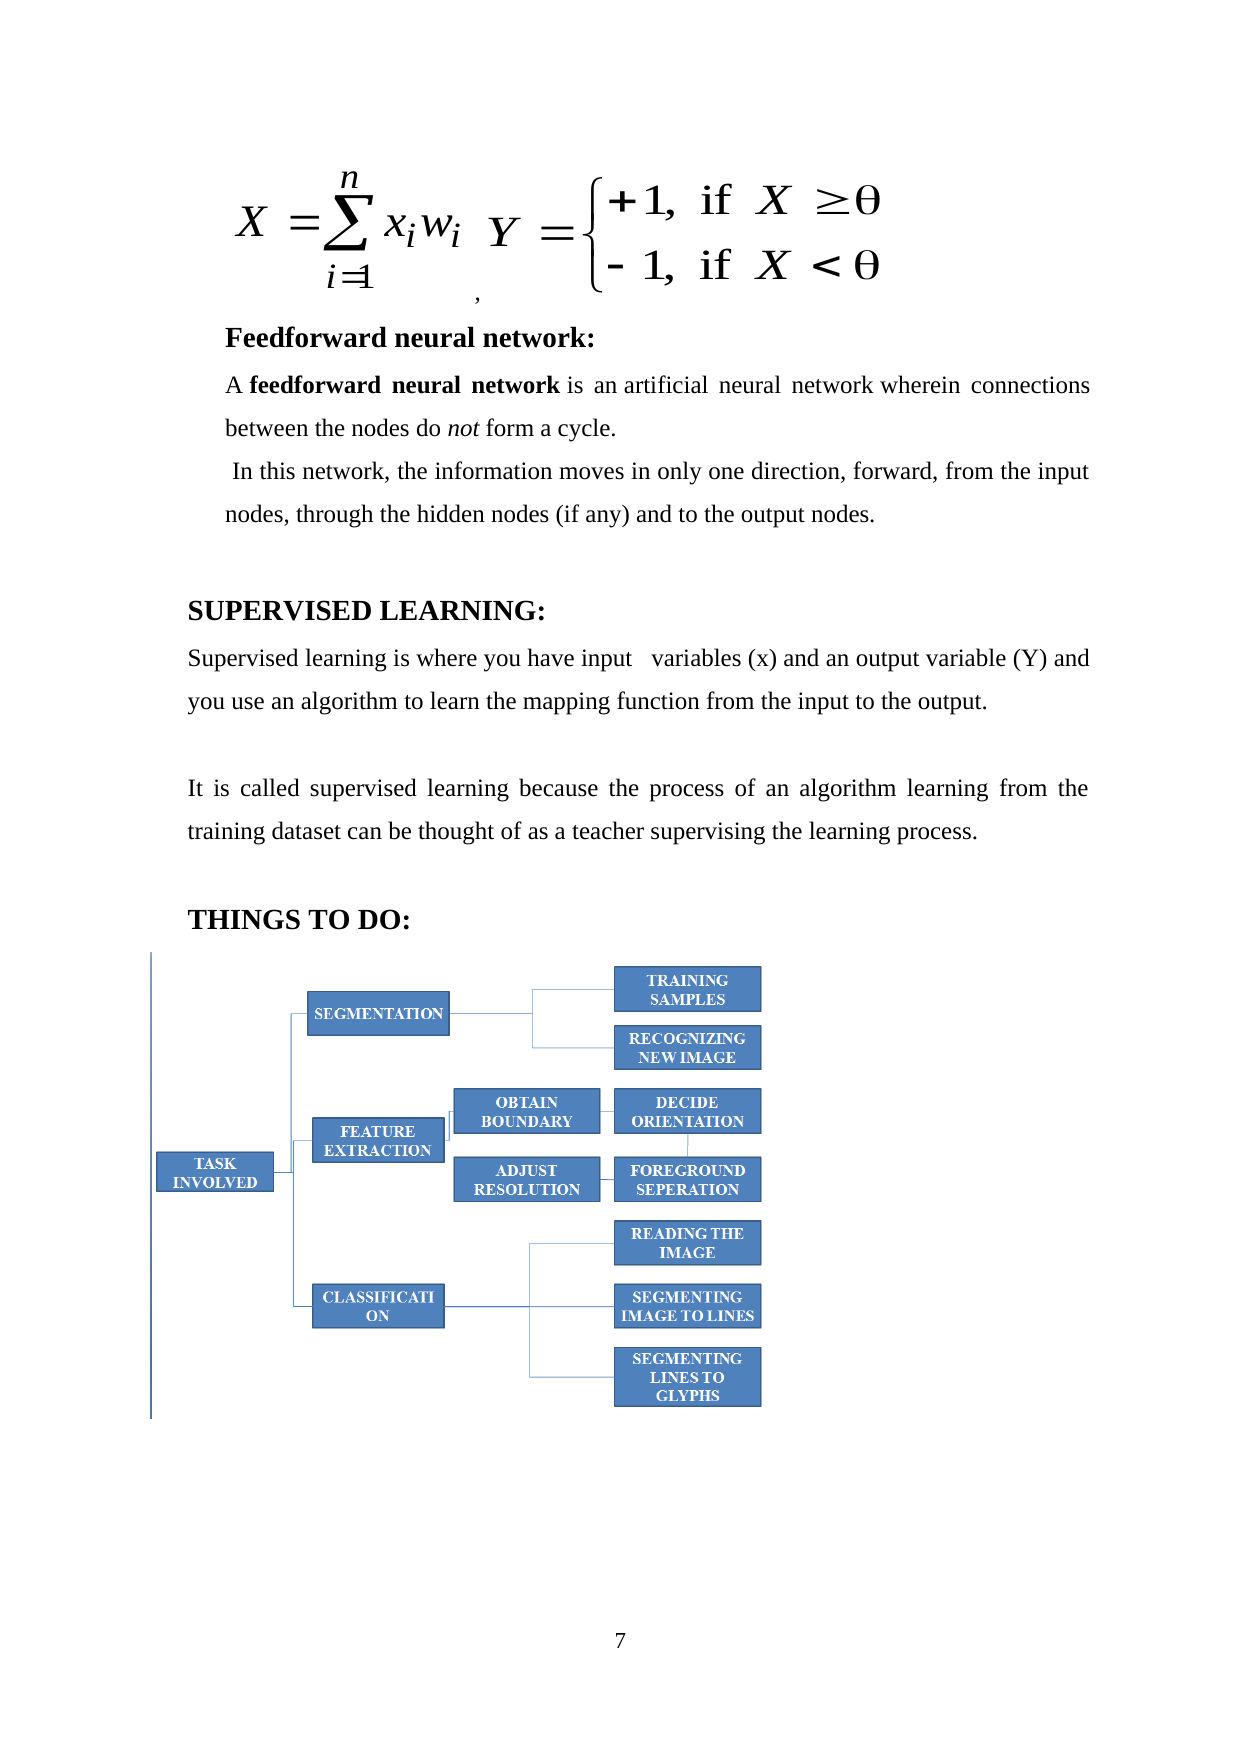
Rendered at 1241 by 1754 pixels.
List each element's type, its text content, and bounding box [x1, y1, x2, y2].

text THINGS TO DO: [187, 902, 1090, 936]
text It is called supervised learning because the process of an algorithm learning from the training dataset can be thought of as a teacher supervising the learning process. [187, 773, 1090, 844]
text Supervised learning is where you have input variables (x) and an output variable (Y) and you use an algorithm to learn the mapping function from the input to the output. [187, 643, 1090, 715]
text A feedforward neural network is an artificial neural network wherein connections between the nodes do not form a cycle. [225, 370, 1090, 442]
picture [150, 952, 775, 1419]
text SUPERVISED LEARNING: [187, 593, 1090, 626]
text In this network, the information moves in only one direction, forward, from the input nodes, through the hidden nodes (if any) and to the output nodes. [225, 456, 1090, 528]
text Feedforward neural network: [225, 320, 1090, 353]
text , [225, 150, 1090, 305]
